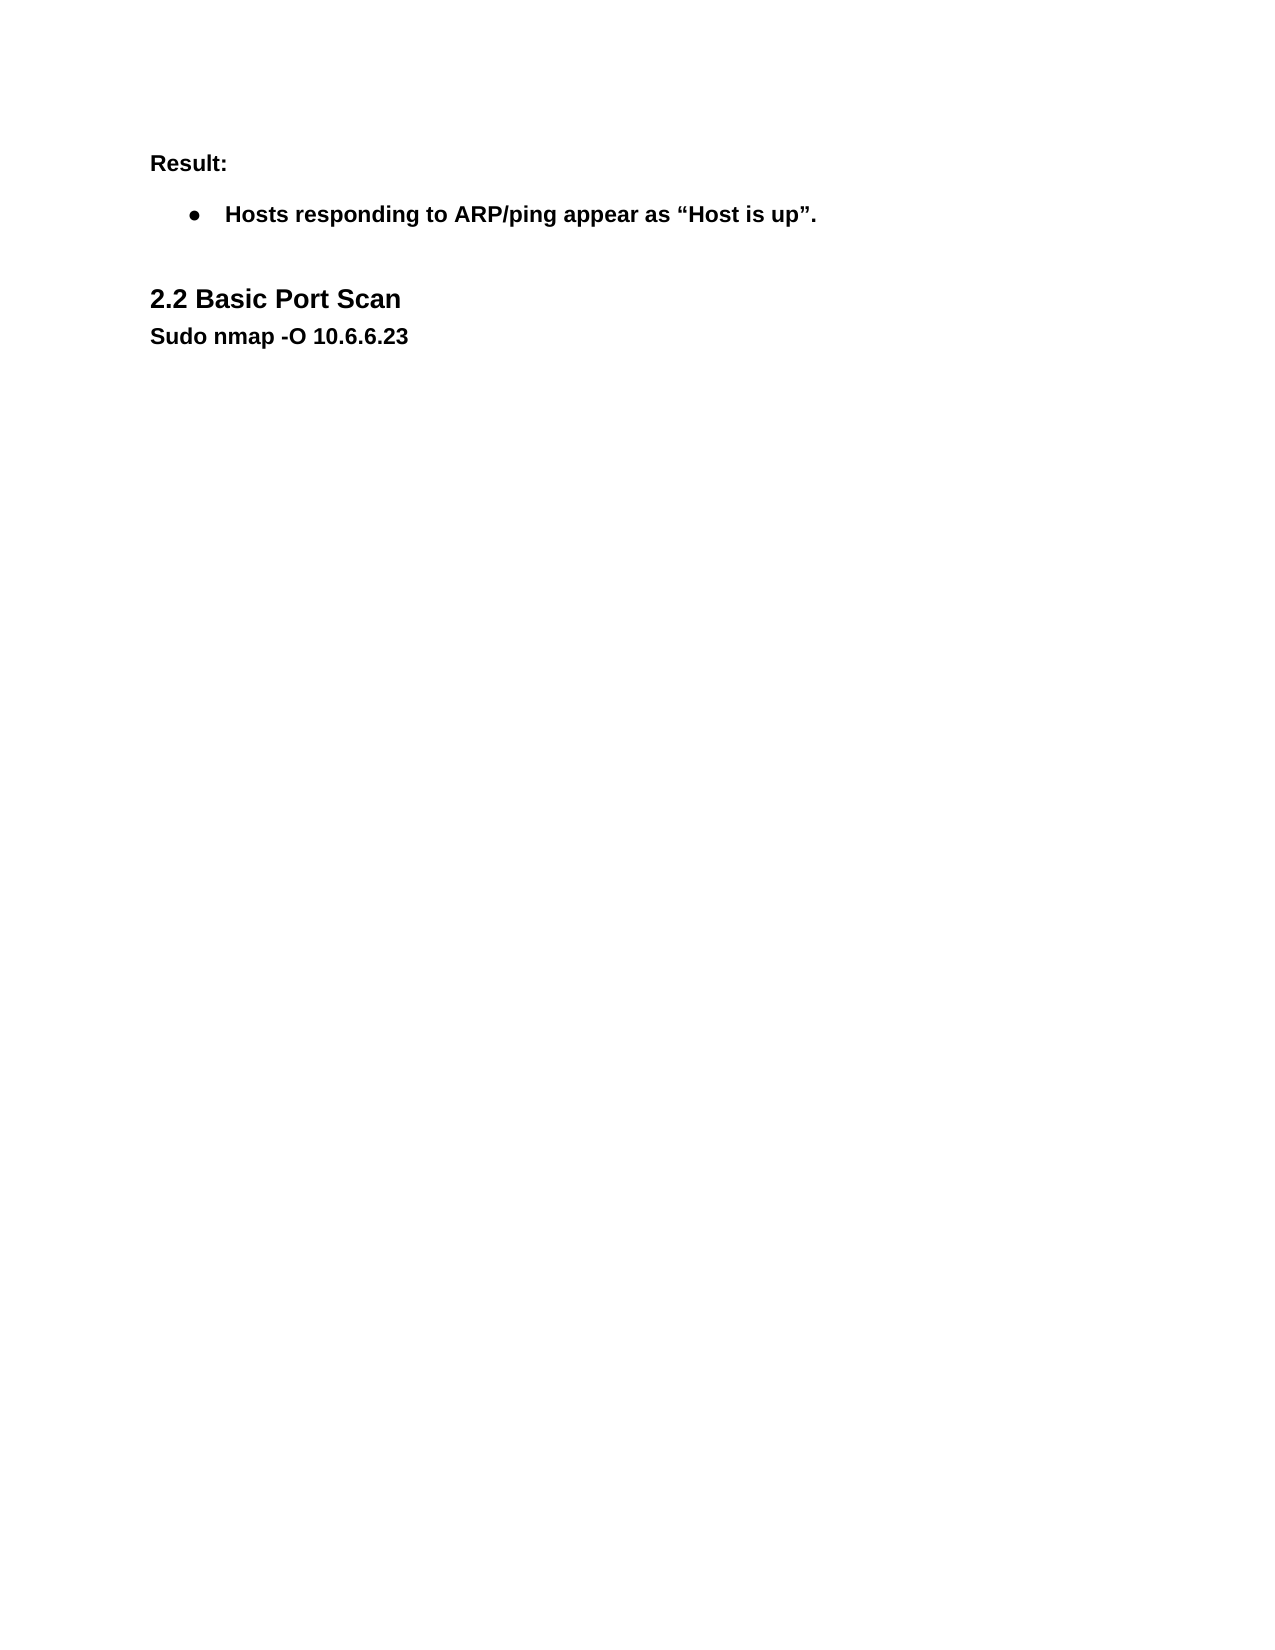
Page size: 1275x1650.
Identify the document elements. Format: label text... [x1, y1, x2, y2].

text Result: [150, 150, 1125, 176]
subtitle 2.2 Basic Port Scan [150, 283, 1125, 314]
text Sudo nmap -O 10.6.6.23 [150, 323, 1125, 349]
list Hosts responding to ARP/ping appear as “Host is up”. [187, 201, 1125, 254]
